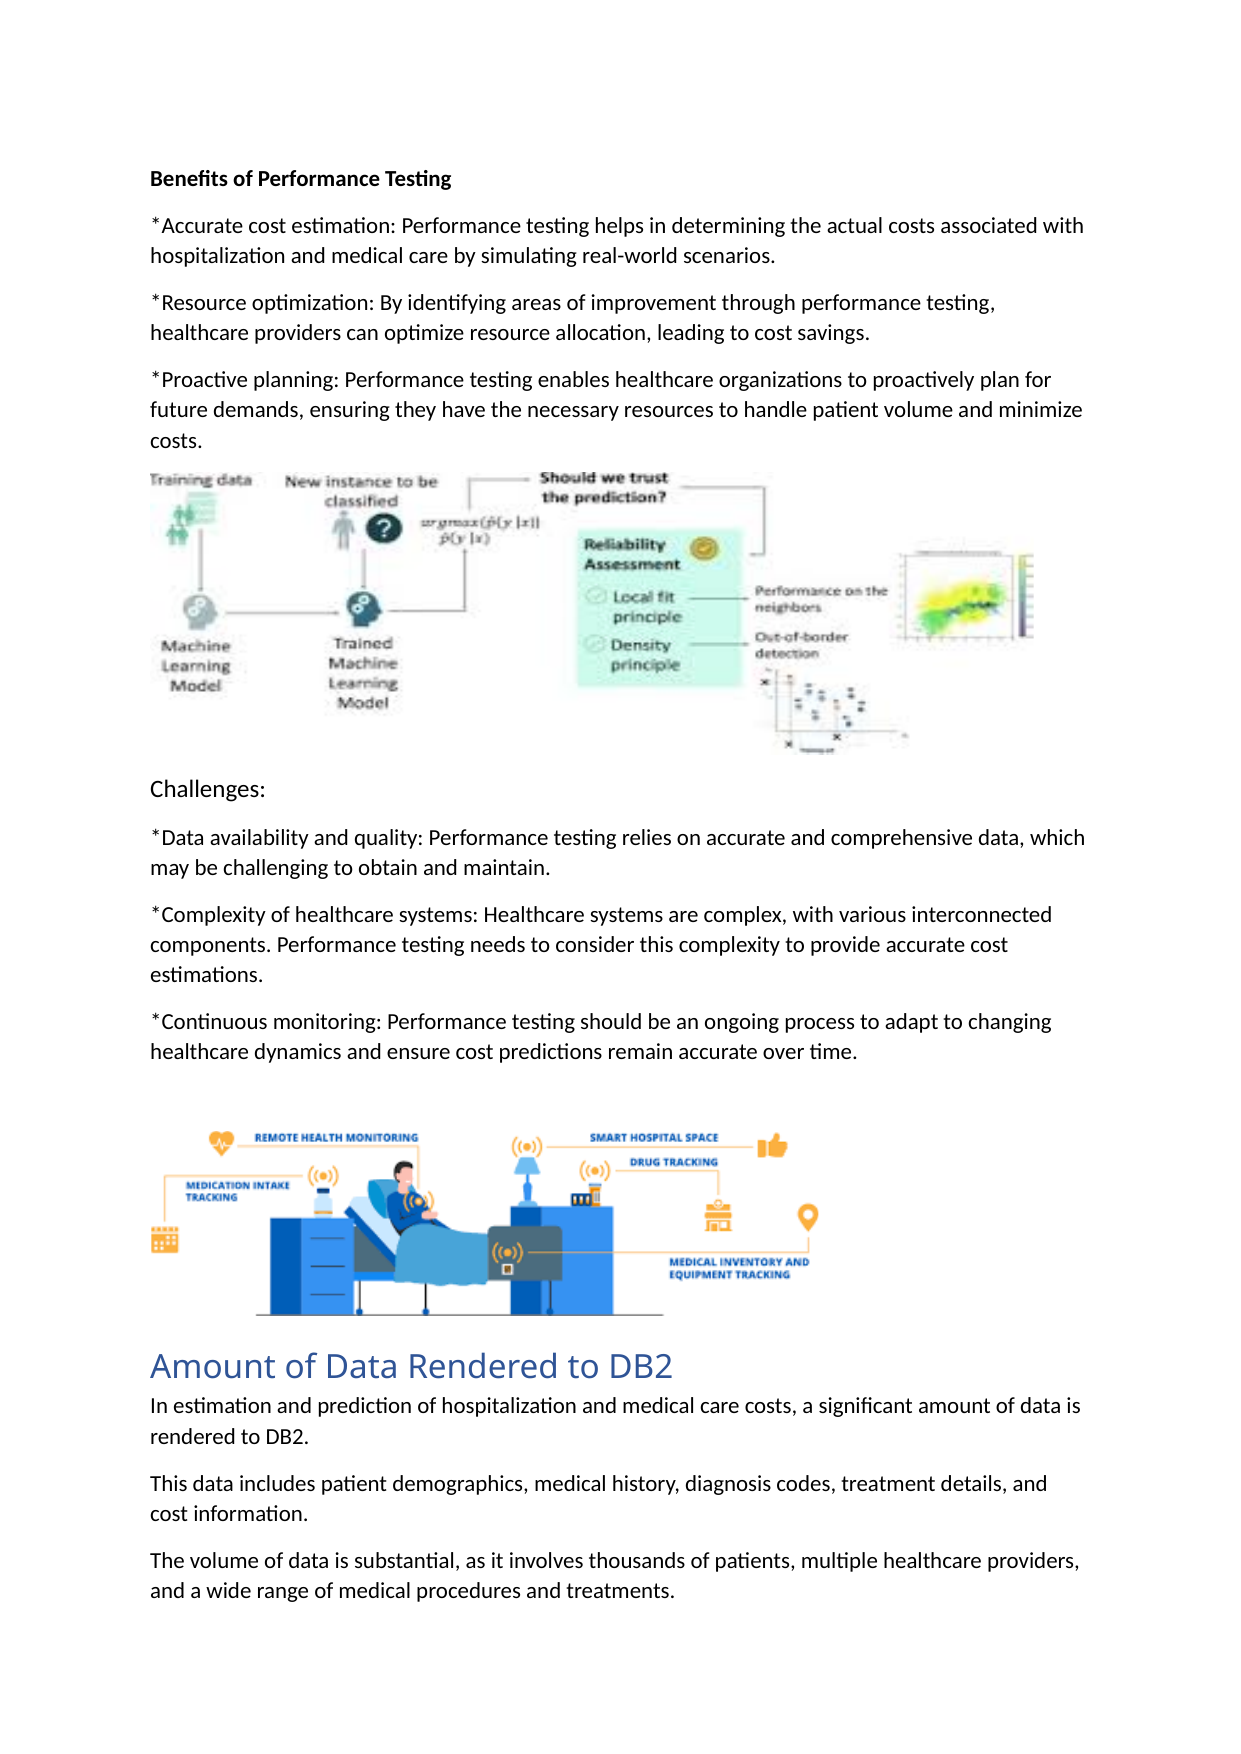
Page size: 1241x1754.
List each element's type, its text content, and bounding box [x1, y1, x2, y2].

text *Proactive planning: Performance testing enables healthcare organizations to proactively plan for future demands, ensuring they have the necessary resources to handle patient volume and minimize costs. [150, 365, 1090, 454]
text In estimation and prediction of hospitalization and medical care costs, a significant amount of data is rendered to DB2. [150, 1392, 1090, 1450]
text Benefits of Performance Testing [150, 164, 1090, 192]
text *Continuous monitoring: Performance testing should be an ongoing process to adapt to changing healthcare dynamics and ensure cost predictions remain accurate over time. [150, 1007, 1090, 1066]
text *Accurate cost estimation: Performance testing helps in determining the actual costs associated with hospitalization and medical care by simulating real-world scenarios. [150, 211, 1090, 269]
text *Data availability and quality: Performance testing relies on accurate and comprehensive data, which may be challenging to obtain and maintain. [150, 823, 1090, 881]
text This data includes patient demographics, medical history, diagnosis codes, treatment details, and cost information. [150, 1469, 1090, 1527]
text *Complexity of healthcare systems: Healthcare systems are complex, with various interconnected components. Performance testing needs to consider this complexity to provide accurate cost estimations. [150, 900, 1090, 988]
subtitle Amount of Data Rendered to DB2 [150, 1343, 1090, 1388]
text *Resource optimization: By identifying areas of improvement through performance testing, healthcare providers can optimize resource allocation, leading to cost savings. [150, 288, 1090, 346]
text The volume of data is substantial, as it involves thousands of patients, multiple healthcare providers, and a wide range of medical procedures and treatments. [150, 1546, 1090, 1604]
text Challenges: [150, 773, 1090, 804]
picture [150, 1131, 819, 1316]
picture [150, 472, 1034, 755]
